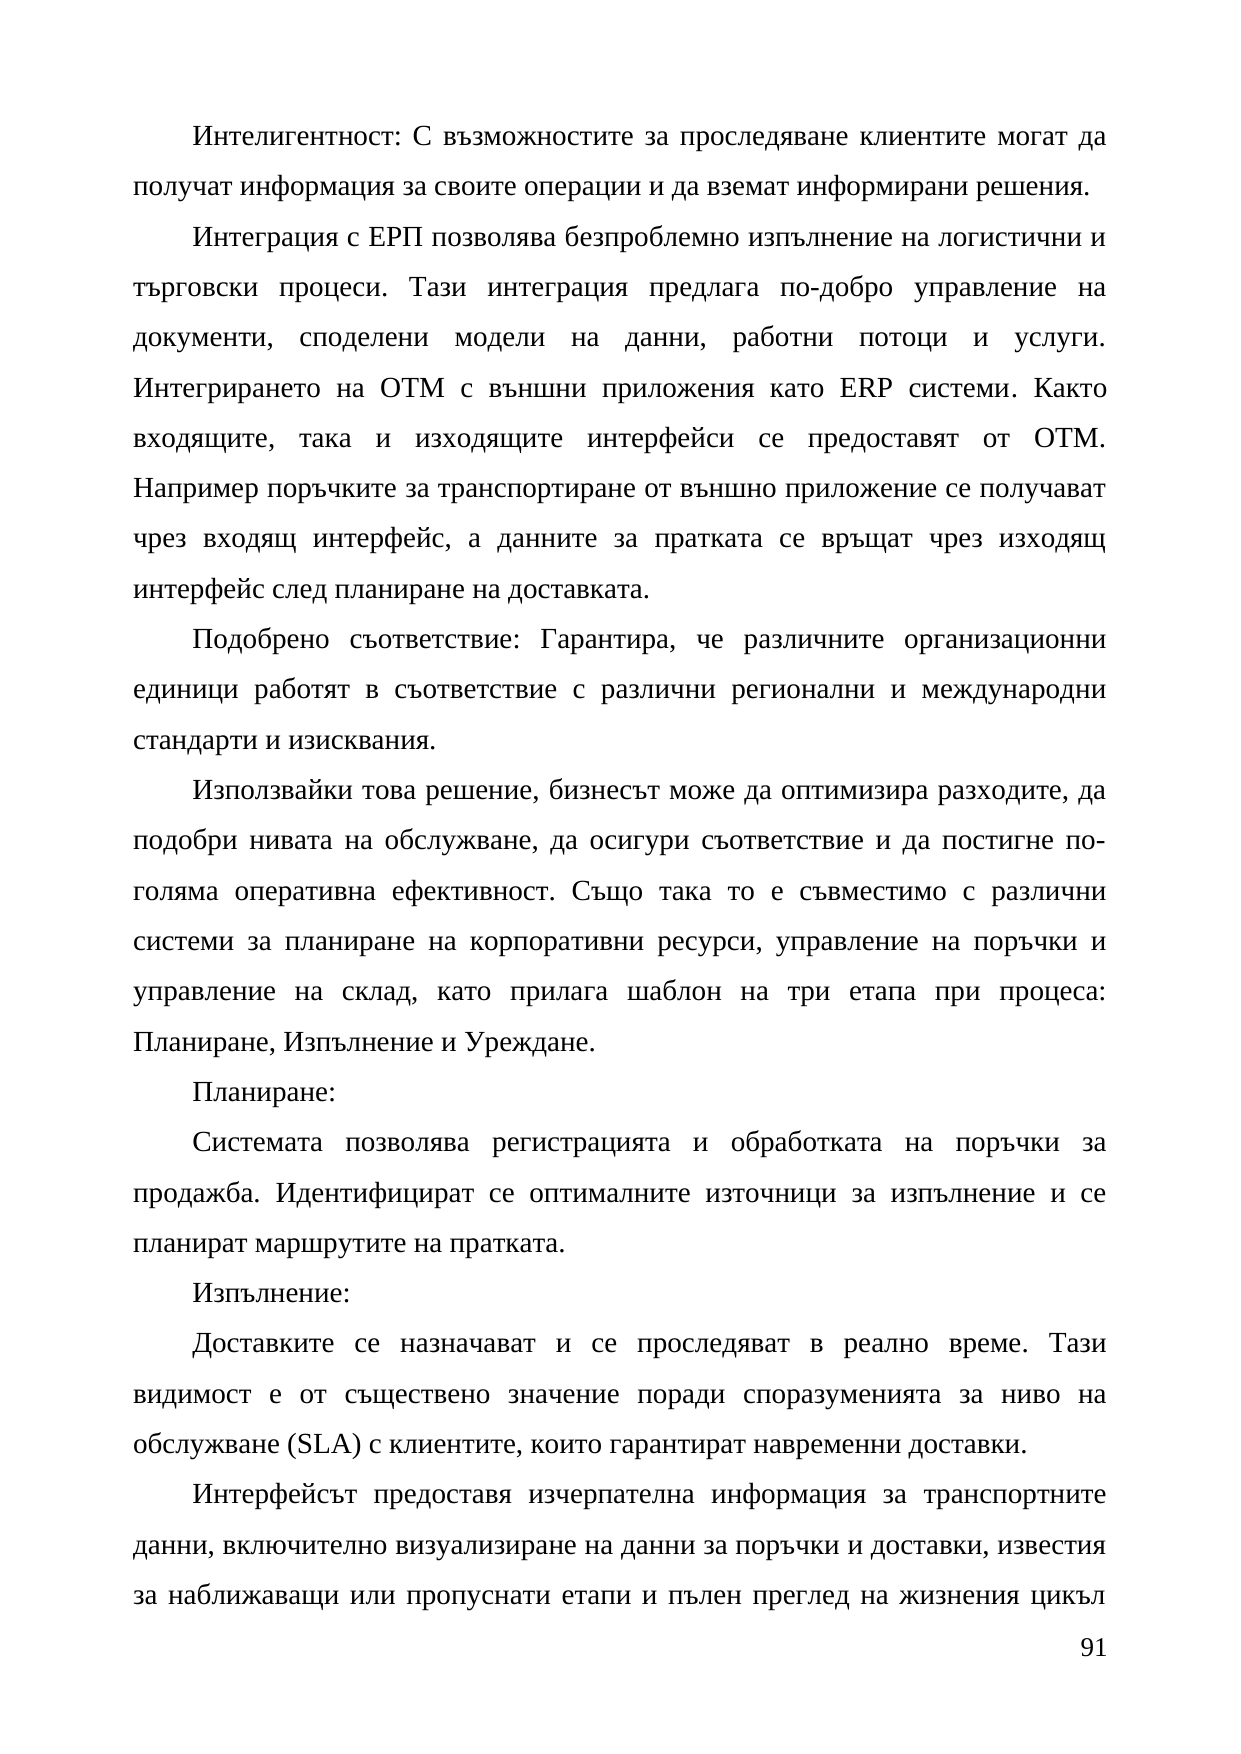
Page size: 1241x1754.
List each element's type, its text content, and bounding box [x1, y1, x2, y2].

text Планиране: [133, 1074, 1107, 1108]
text Интелигентност: С възможностите за проследяване клиентите могат да получат информация за своите операции и да вземат информирани решения. [133, 118, 1107, 202]
text Използвайки това решение, бизнесът може да оптимизира разходите, да подобри нивата на обслужване, да осигури съответствие и да постигне по-голяма оперативна ефективност. Също така то е съвместимо с различни системи за планиране на корпоративни ресурси, управление на поръчки и управление на склад, като прилага шаблон на три етапа при процеса: Планиране, Изпълнение и Уреждане. [133, 772, 1107, 1057]
text Интеграция с ЕРП позволява безпроблемно изпълнение на логистични и търговски процеси. Тази интеграция предлага по-добро управление на документи, споделени модели на данни, работни потоци и услуги. Интегрирането на OTM с външни приложения като ERP системи. Както входящите, така и изходящите интерфейси се предоставят от OTM. Например поръчките за транспортиране от външно приложение се получават чрез входящ интерфейс, а данните за пратката се връщат чрез изходящ интерфейс след планиране на доставката. [133, 219, 1107, 604]
text Изпълнение: [133, 1275, 1107, 1309]
text Доставките се назначават и се проследяват в реално време. Тази видимост е от съществено значение поради споразуменията за ниво на обслужване (SLA) с клиентите, които гарантират навременни доставки. [133, 1326, 1107, 1460]
text Системата позволява регистрацията и обработката на поръчки за продажба. Идентифицират се оптималните източници за изпълнение и се планират маршрутите на пратката. [133, 1124, 1107, 1258]
text Подобрено съответствие: Гарантира, че различните организационни единици работят в съответствие с различни регионални и международни стандарти и изисквания. [133, 621, 1107, 755]
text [133, 1477, 1107, 1611]
